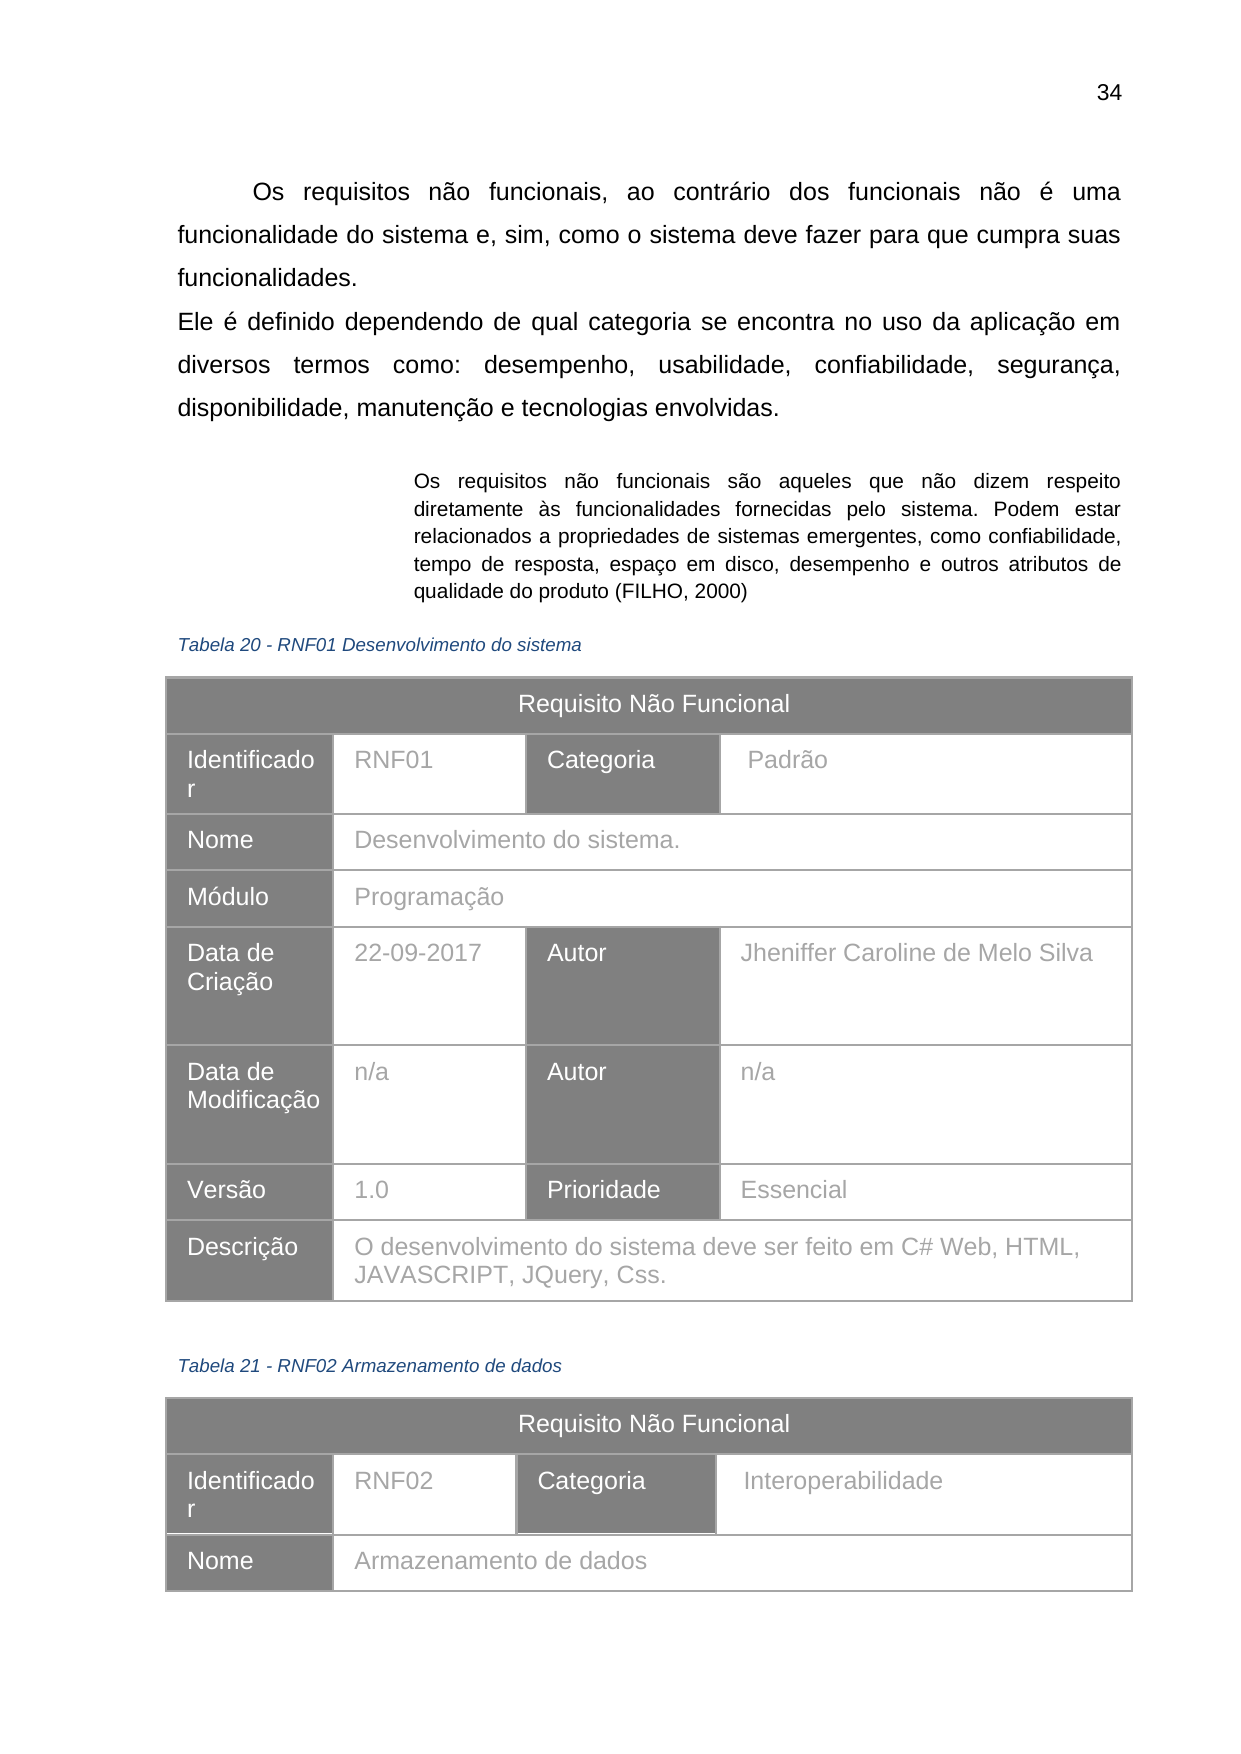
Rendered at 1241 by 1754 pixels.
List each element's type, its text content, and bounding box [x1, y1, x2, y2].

table_cell Programação [334, 871, 1131, 926]
table_cell Desenvolvimento do sistema. [334, 815, 1131, 869]
table_cell 1.0 [334, 1165, 525, 1219]
table_cell n/a [334, 1046, 525, 1163]
table_cell RNF02 [334, 1455, 515, 1533]
table_cell Prioridade [527, 1165, 719, 1219]
table_cell O desenvolvimento do sistema deve ser feito em C# Web, HTML, JAVASCRIPT, JQuery, Css. [334, 1221, 1131, 1300]
table_header Requisito Não Funcional [167, 679, 1131, 733]
table_cell Categoria [527, 735, 719, 813]
table_cell Versão [167, 1165, 332, 1219]
table_cell Data de Modificação [167, 1046, 332, 1163]
table_cell Nome [167, 1536, 332, 1590]
table_cell RNF01 [334, 735, 525, 813]
text Ele é definido dependendo de qual categoria se encontra no uso da aplicação em diversos termos como: desempenho, usabilidade, confiabilidade, segurança, disponibilidade, manutenção e tecnologias envolvidas. [177, 307, 1122, 422]
table_cell Identificador [167, 735, 332, 813]
table_cell Identificador [167, 1455, 332, 1533]
table_cell Armazenamento de dados [334, 1536, 1131, 1590]
table_cell Autor [527, 928, 719, 1044]
table_cell Nome [167, 815, 332, 869]
table_cell n/a [721, 1046, 1131, 1163]
text Os requisitos não funcionais, ao contrário dos funcionais não é uma funcionalidade do sistema e, sim, como o sistema deve fazer para que cumpra suas funcionalidades. [177, 177, 1122, 292]
table_cell Módulo [167, 871, 332, 926]
table_cell 22-09-2017 [334, 928, 525, 1044]
text Os requisitos não funcionais são aqueles que não dizem respeito diretamente às funcionalidades fornecidas pelo sistema. Podem estar relacionados a propriedades de sistemas emergentes, como confiabilidade, tempo de resposta, espaço em disco, desempenho e outros atributos de qualidade do produto (FILHO, 2000) [413, 469, 1122, 603]
table_cell Jheniffer Caroline de Melo Silva [721, 928, 1131, 1044]
table_cell Interoperabilidade [717, 1455, 1131, 1533]
table_cell Descrição [167, 1221, 332, 1300]
table_cell Essencial [721, 1165, 1131, 1219]
table_cell Data de Criação [167, 928, 332, 1044]
table_cell Padrão [721, 735, 1131, 813]
table_header Requisito Não Funcional [167, 1399, 1131, 1453]
table_cell Categoria [518, 1455, 715, 1533]
table_cell Autor [527, 1046, 719, 1163]
